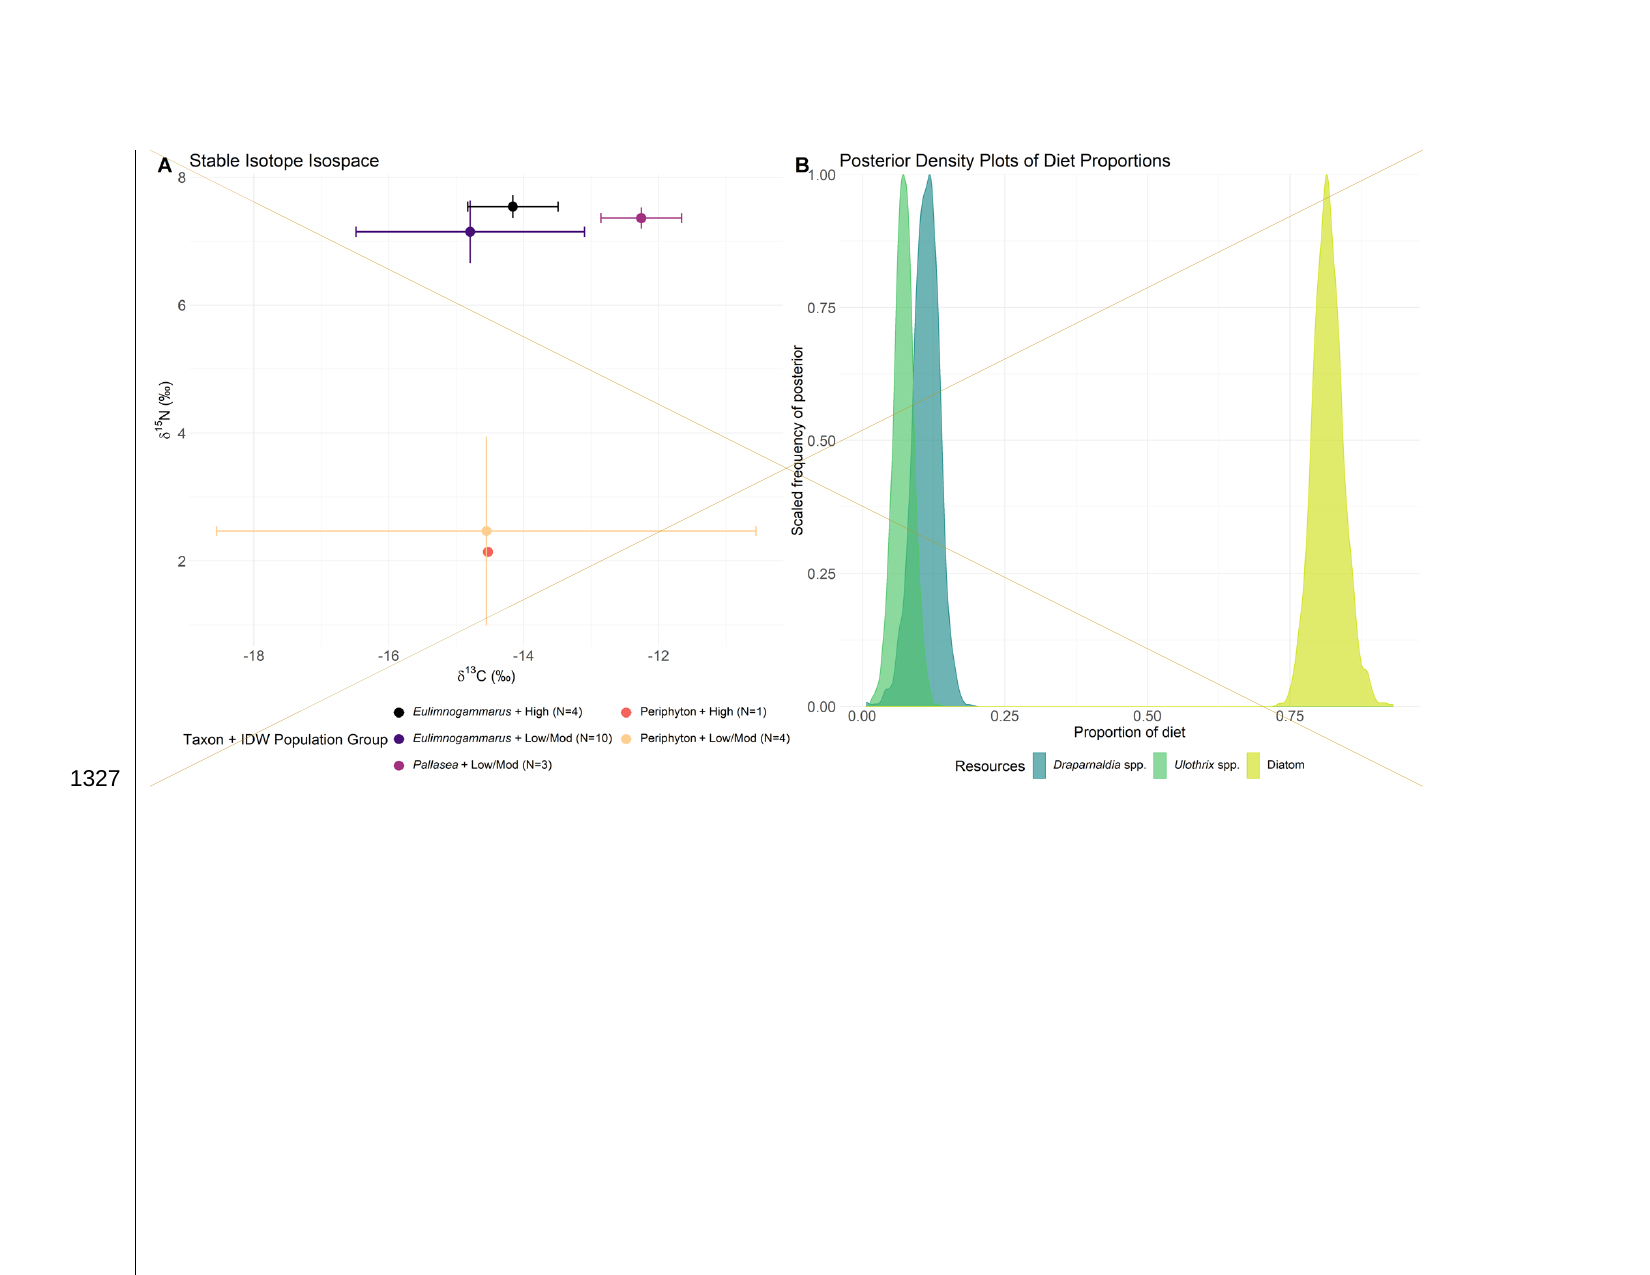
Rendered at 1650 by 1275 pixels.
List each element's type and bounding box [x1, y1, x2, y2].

picture [151, 469, 1421, 787]
picture [153, 150, 1420, 467]
picture [789, 151, 1423, 785]
picture [150, 151, 784, 785]
